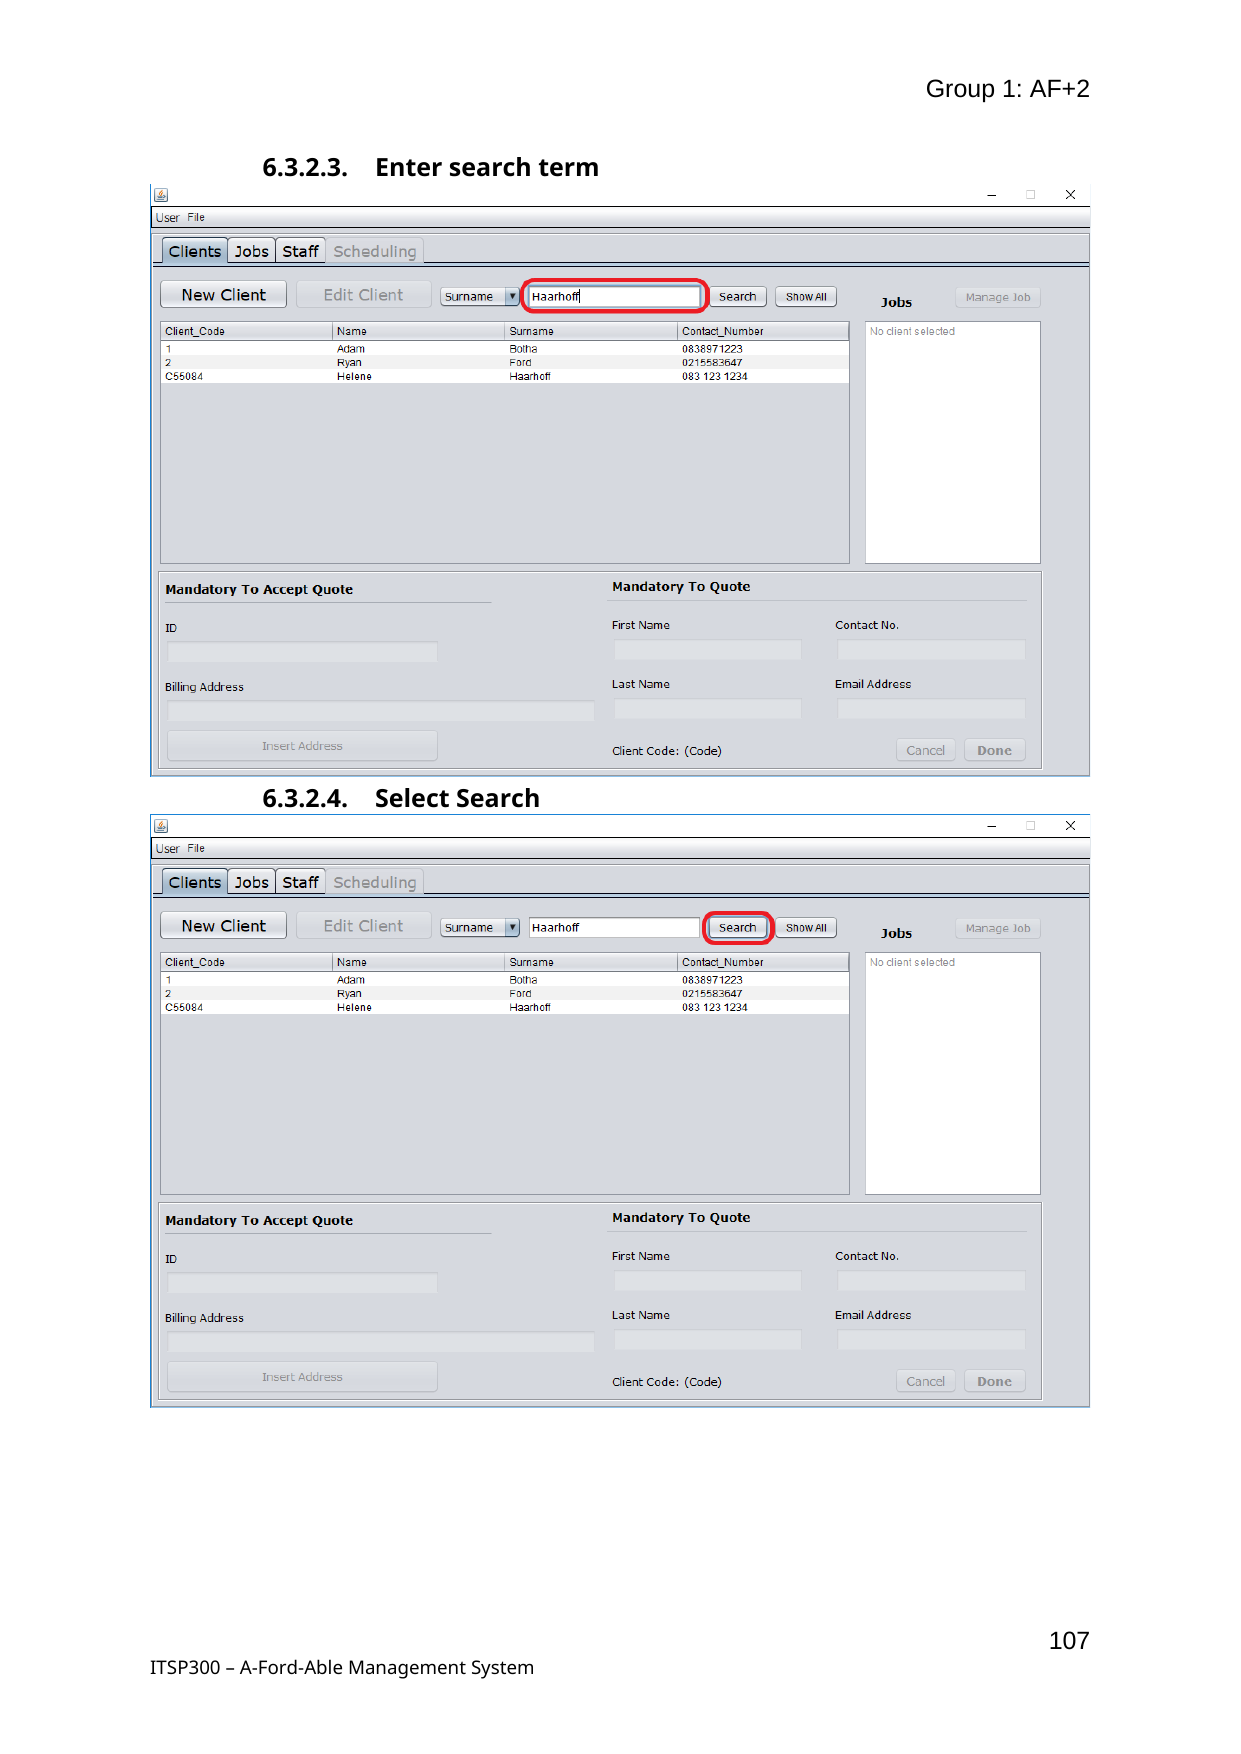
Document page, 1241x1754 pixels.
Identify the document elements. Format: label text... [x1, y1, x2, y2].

picture [150, 814, 1091, 1408]
text Enter search term [262, 150, 1090, 184]
picture [150, 184, 1091, 777]
text Select Search [262, 781, 1090, 814]
